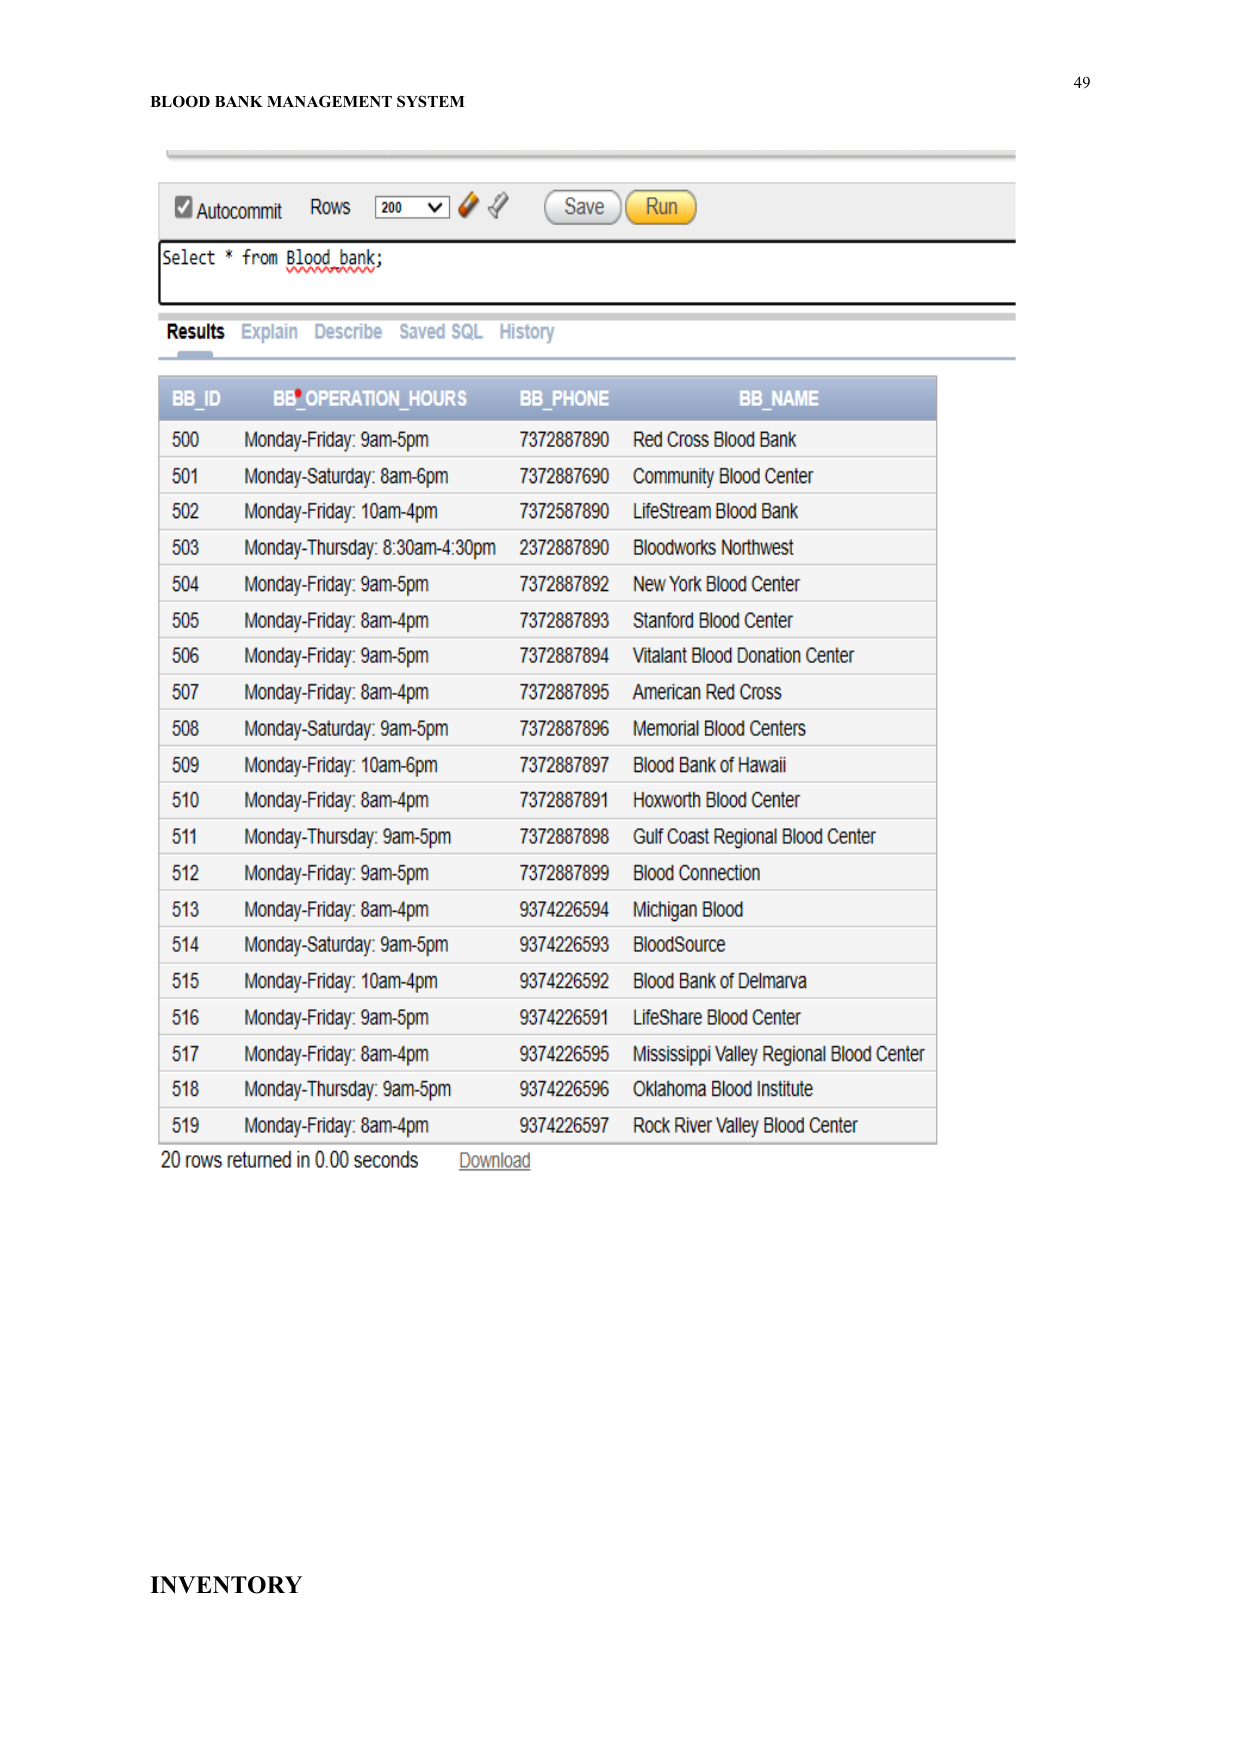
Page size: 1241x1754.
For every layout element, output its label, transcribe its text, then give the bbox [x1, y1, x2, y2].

text INVENTORY [150, 1571, 1090, 1599]
picture [150, 150, 1016, 1218]
